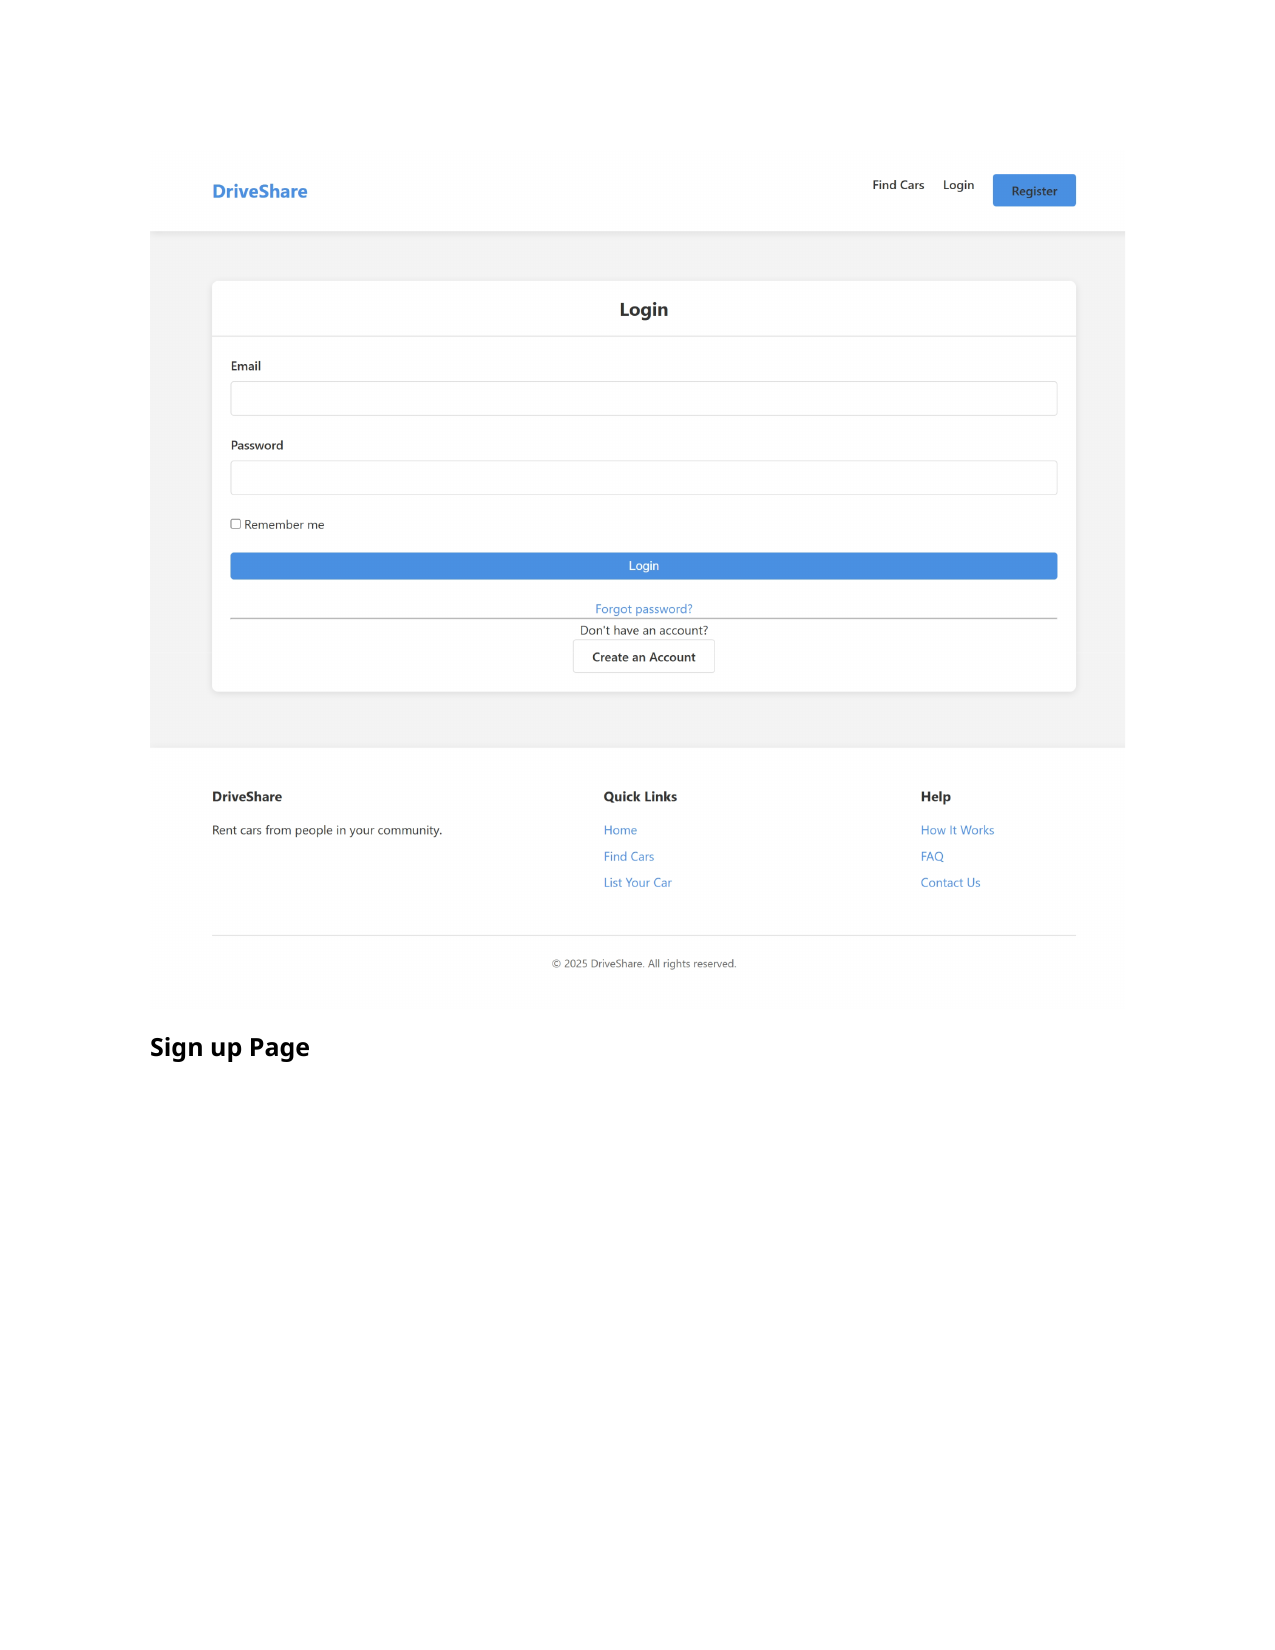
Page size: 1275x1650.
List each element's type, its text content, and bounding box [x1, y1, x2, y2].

text Sign up Page [150, 1030, 1125, 1064]
picture [150, 150, 1125, 1009]
